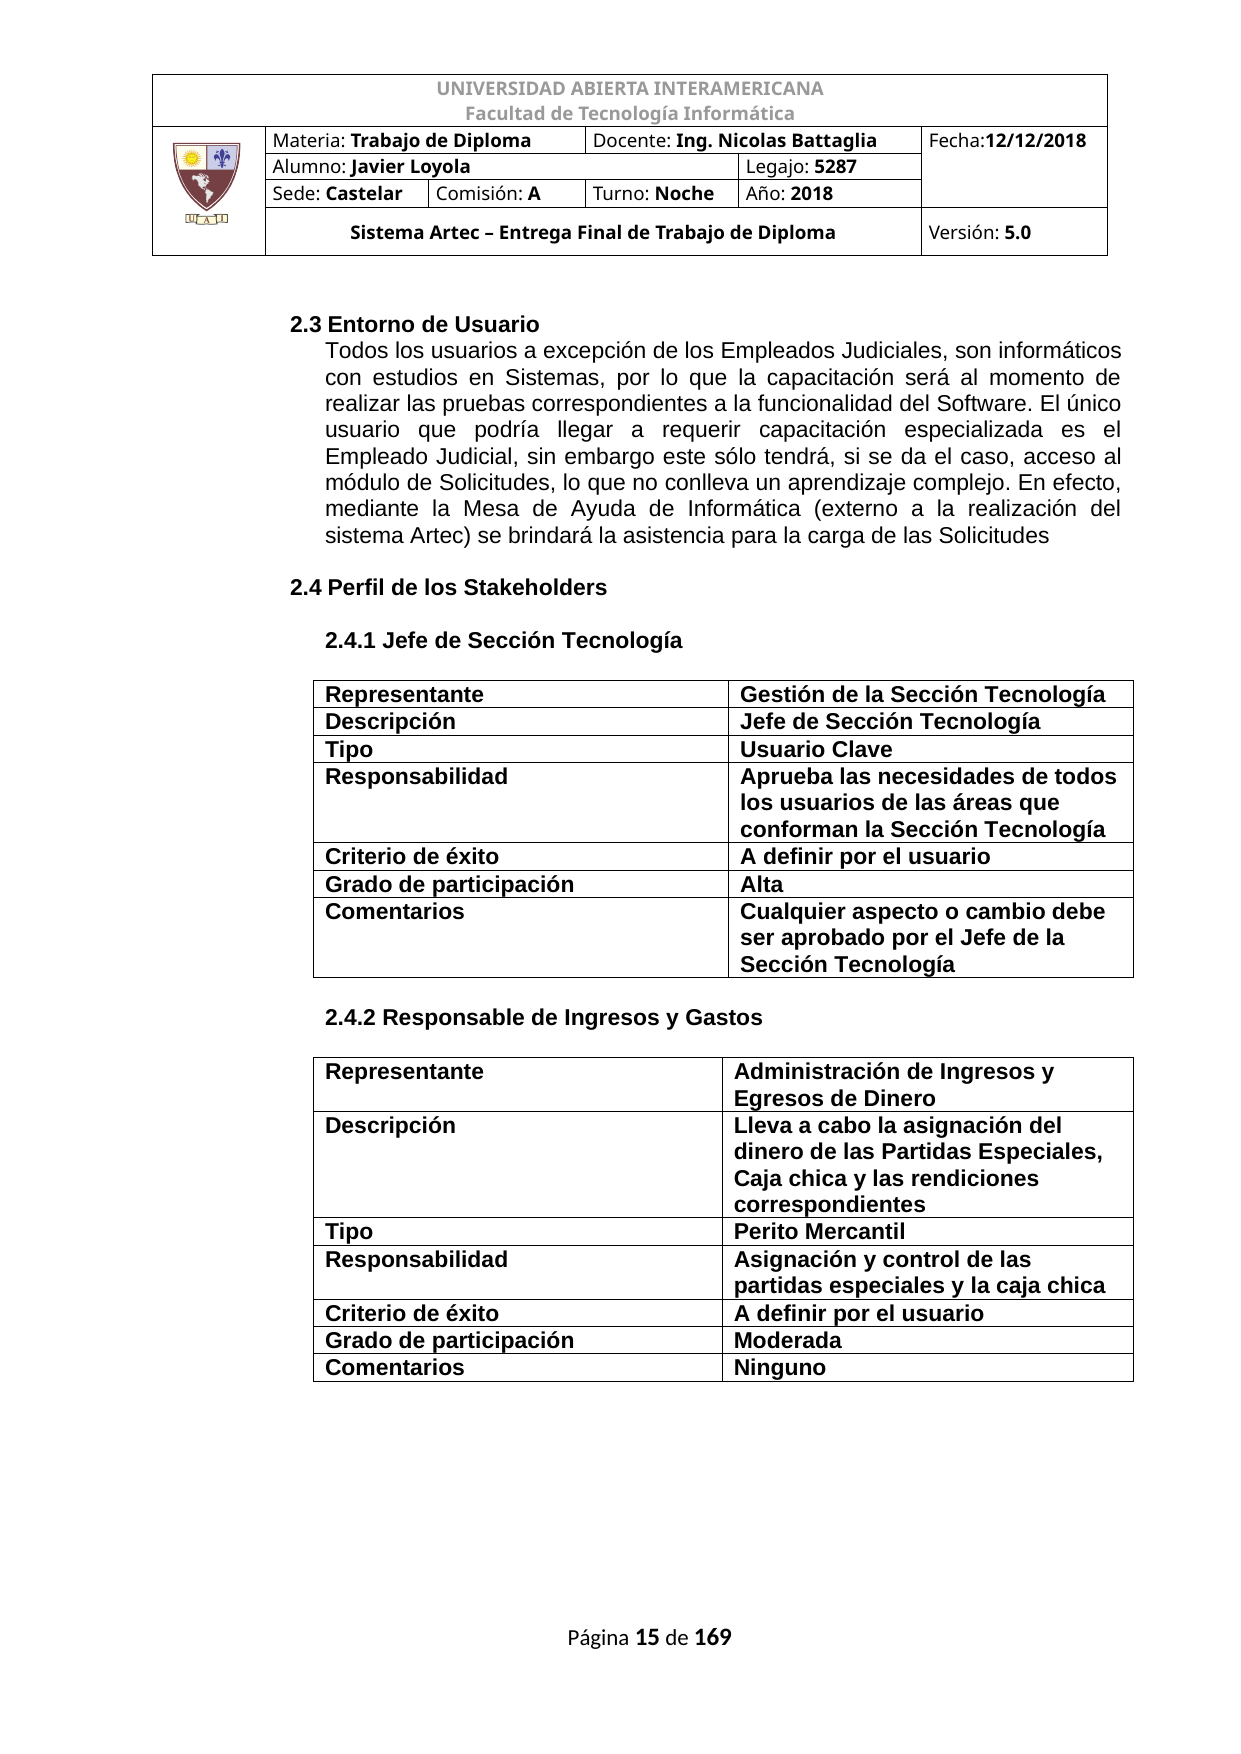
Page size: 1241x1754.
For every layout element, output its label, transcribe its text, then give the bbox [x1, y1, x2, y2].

list Perfil de los Stakeholders [290, 574, 1122, 601]
table_header Representante [314, 1058, 722, 1111]
list Entorno de Usuario [290, 311, 1122, 337]
table_cell Responsabilidad [314, 763, 728, 842]
table_cell Descripción [314, 1112, 722, 1217]
table_cell Descripción [314, 708, 728, 734]
table_cell Usuario Clave [729, 736, 1133, 762]
text Todos los usuarios a excepción de los Empleados Judiciales, son informáticos con estudios en Sistemas, por lo que la capacitación será al momento de realizar las pruebas correspondientes a la funcionalidad del Software. El único usuario que podría llegar a requerir capacitación especializada es el Empleado Judicial, sin embargo este sólo tendrá, si se da el caso, acceso al módulo de Solicitudes, lo que no conlleva un aprendizaje complejo. En efecto, mediante la Mesa de Ayuda de Informática (externo a la realización del sistema Artec) se brindará la asistencia para la carga de las Solicitudes [325, 337, 1122, 548]
table_cell Comentarios [314, 898, 728, 977]
picture [157, 136, 257, 228]
table_cell Lleva a cabo la asignación del dinero de las Partidas Especiales, Caja chica y las rendiciones correspondientes [723, 1112, 1133, 1217]
table_cell Ninguno [723, 1354, 1133, 1381]
table_cell Grado de participación [314, 871, 728, 897]
table_cell Tipo [314, 1218, 722, 1245]
table_cell A definir por el usuario [723, 1300, 1133, 1326]
table_cell Alta [729, 871, 1133, 897]
table_cell Criterio de éxito [314, 843, 728, 869]
table_cell Tipo [314, 736, 728, 762]
table_cell Criterio de éxito [314, 1300, 722, 1326]
table_header Gestión de la Sección Tecnología [729, 681, 1133, 707]
text 2.4.2 Responsable de Ingresos y Gastos [325, 1004, 1122, 1031]
table_cell Asignación y control de las partidas especiales y la caja chica [723, 1246, 1133, 1298]
table_cell A definir por el usuario [729, 843, 1133, 869]
table_cell Moderada [723, 1327, 1133, 1353]
table_header Representante [314, 681, 728, 707]
table_cell Cualquier aspecto o cambio debe ser aprobado por el Jefe de la Sección Tecnología [729, 898, 1133, 977]
table_cell Jefe de Sección Tecnología [729, 708, 1133, 734]
table_cell Comentarios [314, 1354, 722, 1381]
table_cell Grado de participación [314, 1327, 722, 1353]
text 2.4.1 Jefe de Sección Tecnología [325, 627, 1122, 653]
table_cell Responsabilidad [314, 1246, 722, 1298]
table_cell Perito Mercantil [723, 1218, 1133, 1245]
table_cell Aprueba las necesidades de todos los usuarios de las áreas que conforman la Sección Tecnología [729, 763, 1133, 842]
table_header Administración de Ingresos y Egresos de Dinero [723, 1058, 1133, 1111]
